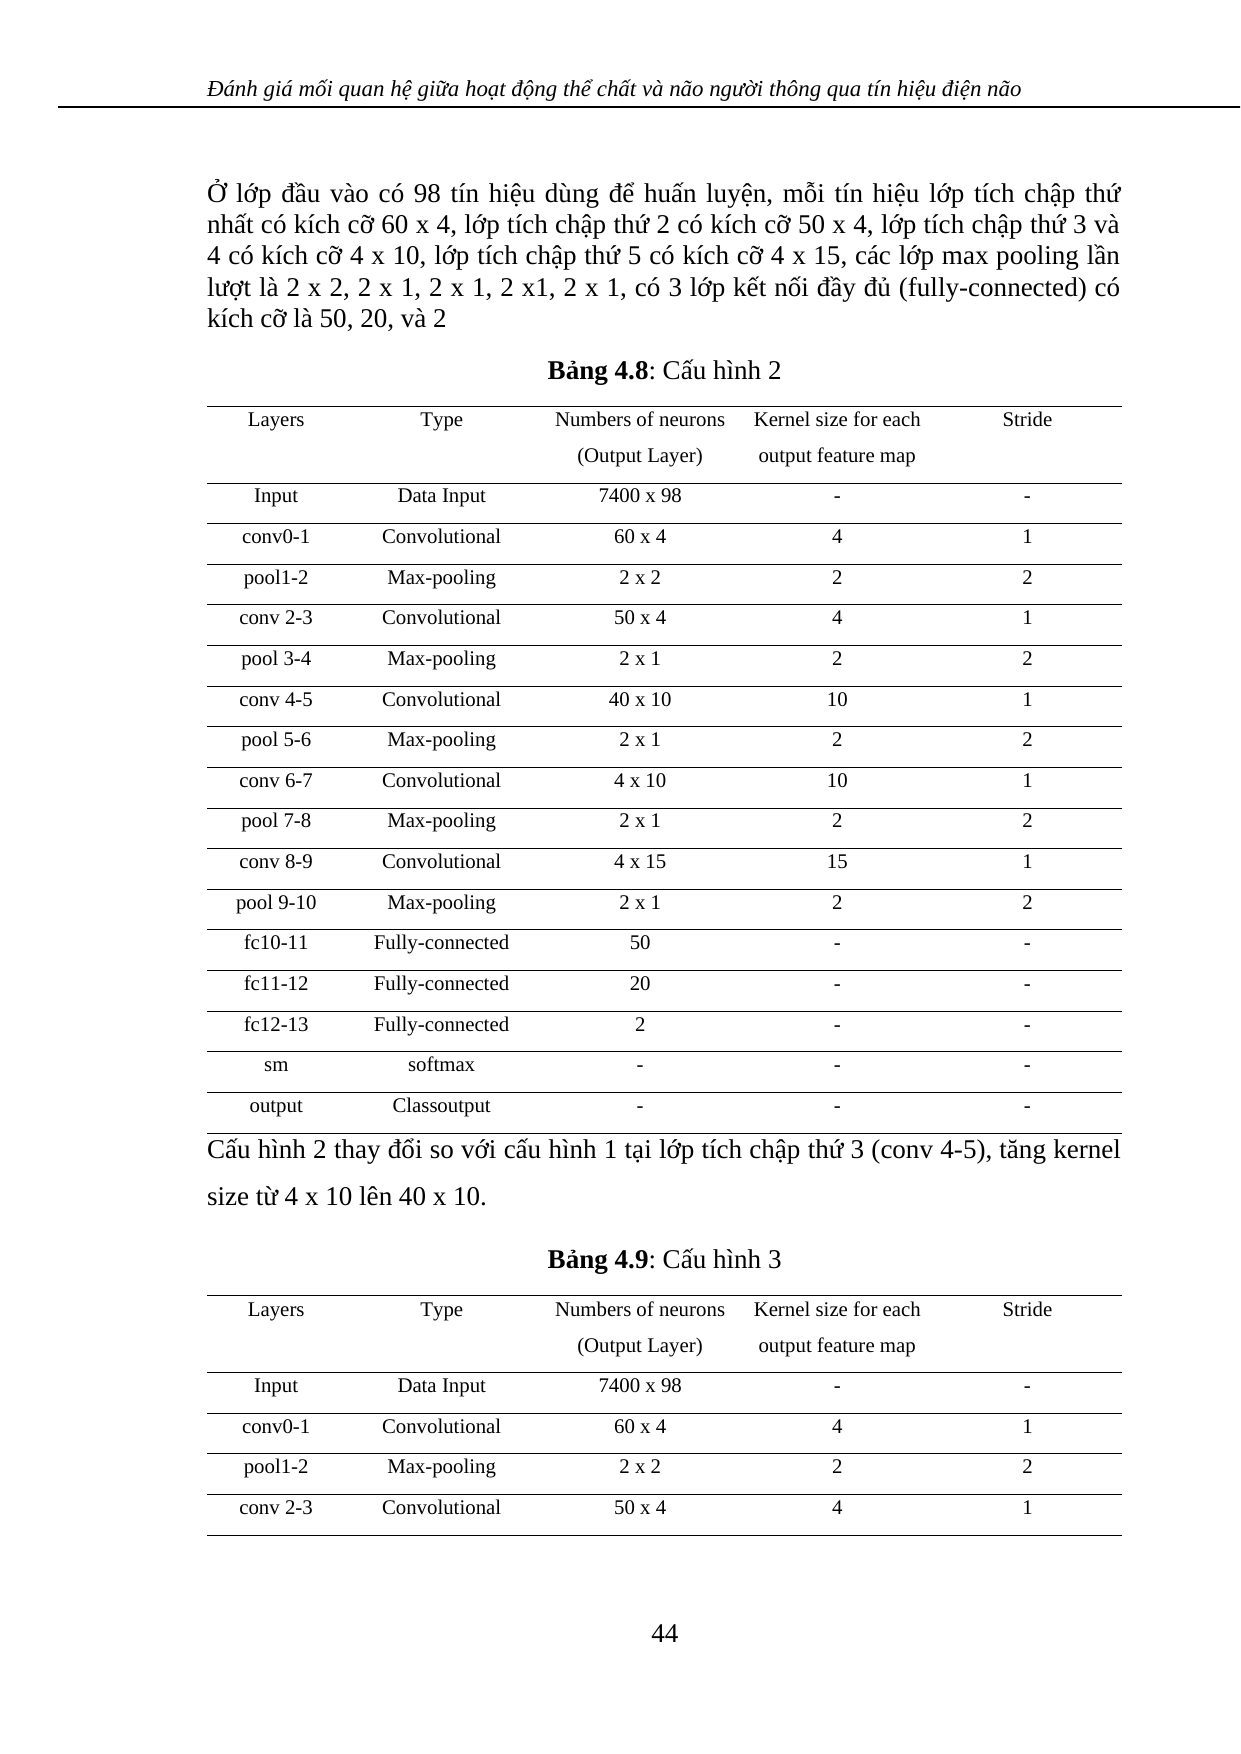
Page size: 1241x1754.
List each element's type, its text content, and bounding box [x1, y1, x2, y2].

table_cell fc11-12 [207, 971, 345, 1011]
table_cell 50 [538, 930, 742, 970]
table_cell 4 [742, 605, 932, 645]
table_cell fc10-11 [207, 930, 345, 970]
table_cell - [538, 1093, 742, 1132]
table_header Numbers of neurons (Output Layer) [538, 1296, 742, 1372]
table_cell conv0-1 [207, 1414, 345, 1453]
table_cell 2 x 2 [538, 1454, 742, 1494]
table_cell pool 3-4 [207, 646, 345, 686]
table_cell Data Input [345, 1373, 538, 1413]
table_cell output [207, 1093, 345, 1132]
text Cấu hình 2 thay đổi so với cấu hình 1 tại lớp tích chập thứ 3 (conv 4-5), tăng kernel size từ 4 x 10 lên 40 x 10. [207, 1134, 1122, 1211]
table_cell - [742, 484, 932, 523]
table_cell 50 x 4 [538, 605, 742, 645]
table_cell 2 [742, 890, 932, 929]
table_cell 1 [932, 524, 1122, 564]
table_cell conv 4-5 [207, 687, 345, 726]
table_cell 2 [932, 646, 1122, 686]
table_cell 4 [742, 1414, 932, 1453]
table_cell 2 x 1 [538, 890, 742, 929]
table_cell Convolutional [345, 768, 538, 807]
table_cell Max-pooling [345, 565, 538, 604]
table_cell Max-pooling [345, 890, 538, 929]
table_cell 1 [932, 687, 1122, 726]
table_cell 60 x 4 [538, 524, 742, 564]
table_header Kernel size for each output feature map [742, 1296, 932, 1372]
table_cell Convolutional [345, 849, 538, 889]
table_cell 1 [932, 1414, 1122, 1453]
table_cell - [932, 484, 1122, 523]
table_cell - [932, 1052, 1122, 1092]
table_cell pool 5-6 [207, 727, 345, 767]
table_cell - [932, 1093, 1122, 1132]
table_cell - [932, 971, 1122, 1011]
table_cell 1 [932, 605, 1122, 645]
table_cell pool1-2 [207, 1454, 345, 1494]
table_cell 7400 x 98 [538, 484, 742, 523]
table_cell - [742, 971, 932, 1011]
table_cell 2 x 1 [538, 809, 742, 848]
table_cell 10 [742, 768, 932, 807]
table_header Type [345, 1296, 538, 1372]
table_cell 40 x 10 [538, 687, 742, 726]
table_cell 1 [932, 849, 1122, 889]
table_cell - [932, 1012, 1122, 1051]
table_cell 2 [742, 1454, 932, 1494]
table_cell fc12-13 [207, 1012, 345, 1051]
table_cell 1 [932, 768, 1122, 807]
table_cell 7400 x 98 [538, 1373, 742, 1413]
table_cell 15 [742, 849, 932, 889]
table_cell 2 [932, 727, 1122, 767]
table_cell 2 [742, 727, 932, 767]
table_cell 60 x 4 [538, 1414, 742, 1453]
table_cell 2 [742, 565, 932, 604]
table_cell Convolutional [345, 605, 538, 645]
table_cell 2 x 2 [538, 565, 742, 604]
text Ở lớp đầu vào có 98 tín hiệu dùng để huấn luyện, mỗi tín hiệu lớp tích chập thứ nhất có kích cỡ 60 x 4, lớp tích chập thứ 2 có kích cỡ 50 x 4, lớp tích chập thứ 3 và 4 có kích cỡ 4 x 10, lớp tích chập thứ 5 có kích cỡ 4 x 15, các lớp max pooling lần lượt là 2 x 2, 2 x 1, 2 x 1, 2 x1, 2 x 1, có 3 lớp kết nối đầy đủ (fully-connected) có kích cỡ là 50, 20, và 2 [207, 177, 1122, 333]
table_cell - [932, 930, 1122, 970]
table_cell 4 [742, 524, 932, 564]
table_cell Classoutput [345, 1093, 538, 1132]
table_cell - [932, 1373, 1122, 1413]
table_cell conv 6-7 [207, 768, 345, 807]
table_cell sm [207, 1052, 345, 1092]
table_cell pool 7-8 [207, 809, 345, 848]
table_cell Fully-connected [345, 971, 538, 1011]
table_cell Convolutional [345, 1495, 538, 1534]
table_cell - [538, 1052, 742, 1092]
table_cell - [742, 930, 932, 970]
table_cell - [742, 1052, 932, 1092]
table_cell Fully-connected [345, 930, 538, 970]
table_header Layers [207, 1296, 345, 1372]
table_header Type [345, 407, 538, 482]
table_cell conv 8-9 [207, 849, 345, 889]
table_cell Input [207, 1373, 345, 1413]
table_cell 1 [932, 1495, 1122, 1534]
table_header Kernel size for each output feature map [742, 407, 932, 482]
table_header Layers [207, 407, 345, 482]
table_cell softmax [345, 1052, 538, 1092]
table_cell 2 [932, 890, 1122, 929]
table_cell conv0-1 [207, 524, 345, 564]
table_cell Convolutional [345, 524, 538, 564]
table_cell 2 [932, 809, 1122, 848]
table_cell Max-pooling [345, 727, 538, 767]
table_cell Fully-connected [345, 1012, 538, 1051]
table_cell 4 x 15 [538, 849, 742, 889]
table_header Stride [932, 407, 1122, 482]
table_cell Convolutional [345, 1414, 538, 1453]
table_cell 2 [742, 646, 932, 686]
table_cell 10 [742, 687, 932, 726]
table_cell 4 x 10 [538, 768, 742, 807]
table_cell conv 2-3 [207, 605, 345, 645]
table_cell Input [207, 484, 345, 523]
table_cell Convolutional [345, 687, 538, 726]
table_cell - [742, 1373, 932, 1413]
table_header Numbers of neurons (Output Layer) [538, 407, 742, 482]
table_cell Max-pooling [345, 809, 538, 848]
table_cell 4 [742, 1495, 932, 1534]
table_cell 2 [932, 565, 1122, 604]
table_cell pool 9-10 [207, 890, 345, 929]
table_cell 2 [932, 1454, 1122, 1494]
table_cell 50 x 4 [538, 1495, 742, 1534]
table_cell - [742, 1012, 932, 1051]
table_cell Data Input [345, 484, 538, 523]
table_cell 20 [538, 971, 742, 1011]
table_cell 2 [538, 1012, 742, 1051]
table_cell pool1-2 [207, 565, 345, 604]
table_cell 2 x 1 [538, 727, 742, 767]
table_header Stride [932, 1296, 1122, 1372]
table_cell conv 2-3 [207, 1495, 345, 1534]
table_cell Max-pooling [345, 1454, 538, 1494]
table_cell 2 [742, 809, 932, 848]
table_cell Max-pooling [345, 646, 538, 686]
table_cell - [742, 1093, 932, 1132]
table_cell 2 x 1 [538, 646, 742, 686]
